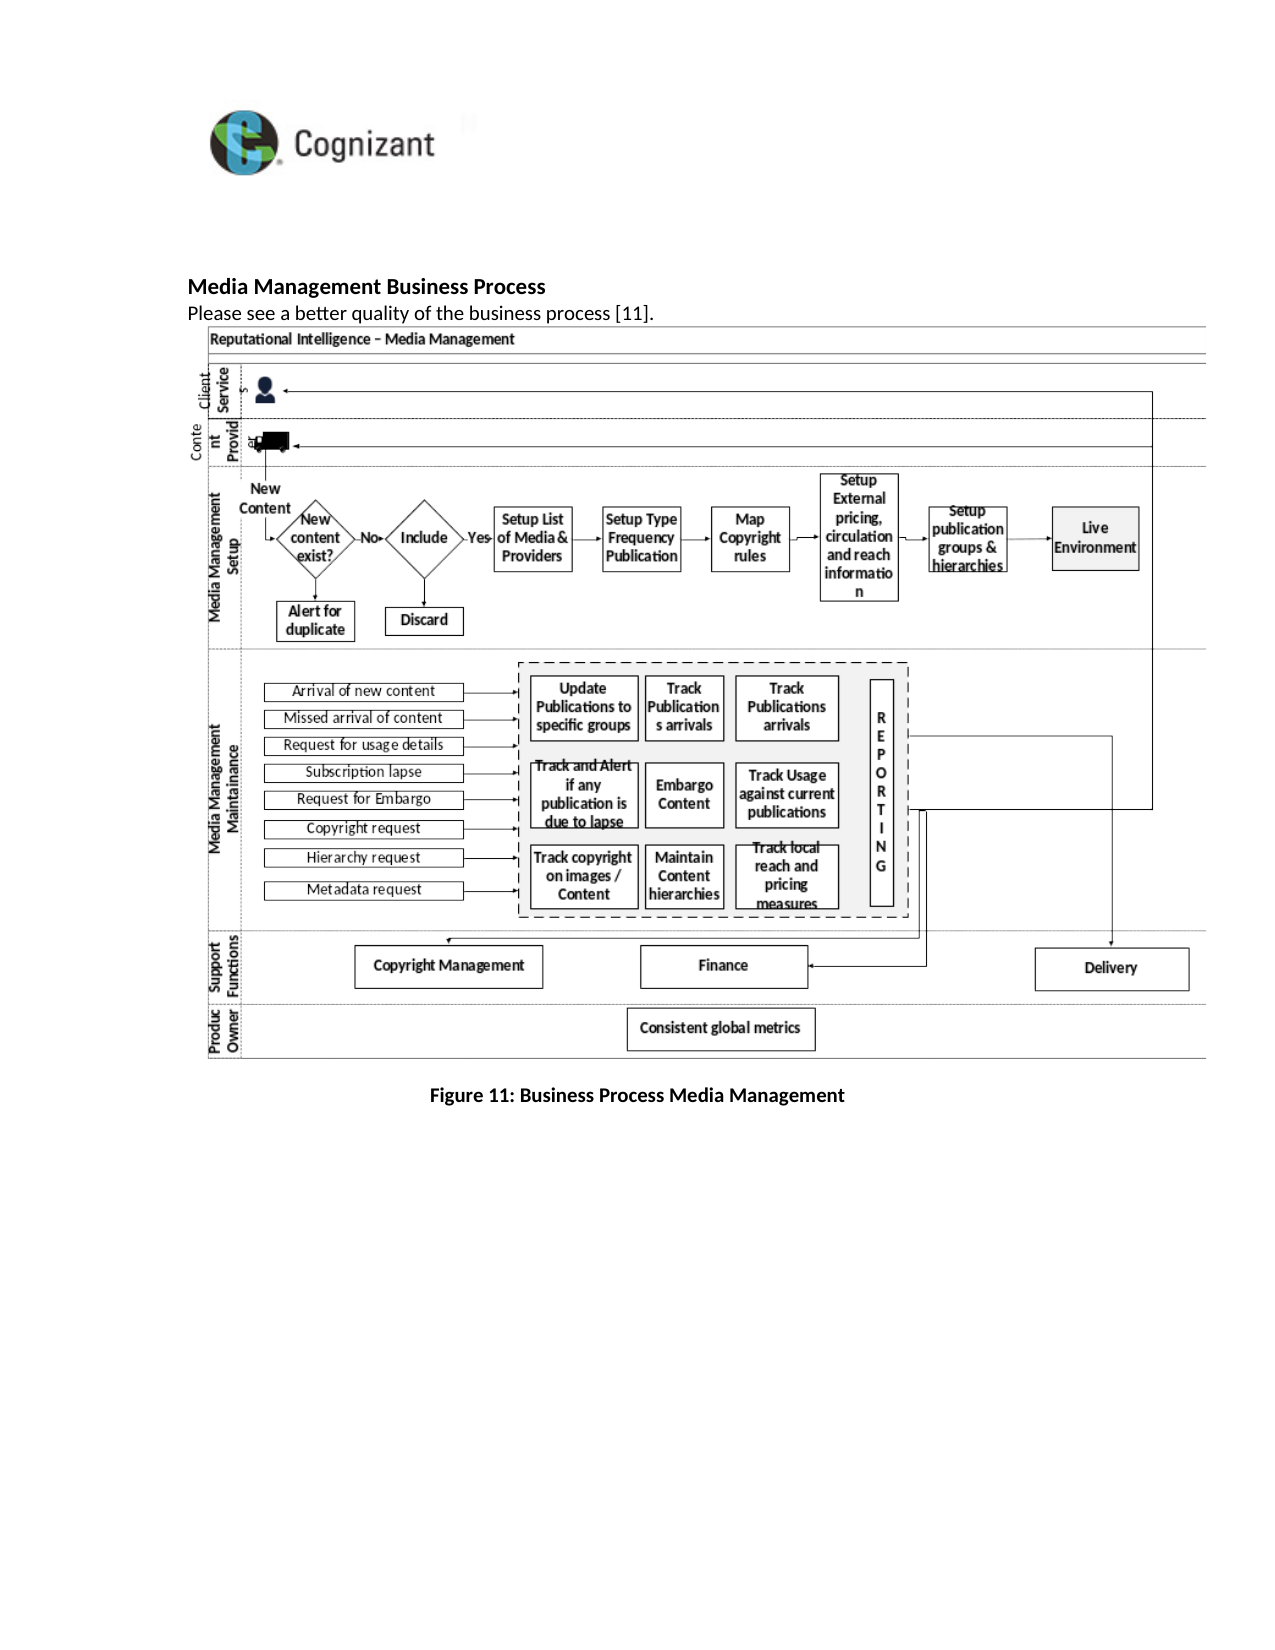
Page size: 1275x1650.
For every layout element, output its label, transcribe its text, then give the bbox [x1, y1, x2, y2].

text Media Management Business Process [187, 272, 1087, 300]
text Figure 11: Business Process Media Management [187, 1082, 1087, 1108]
text Please see a better quality of the business process [11]. [187, 300, 1087, 325]
picture [198, 87, 478, 196]
